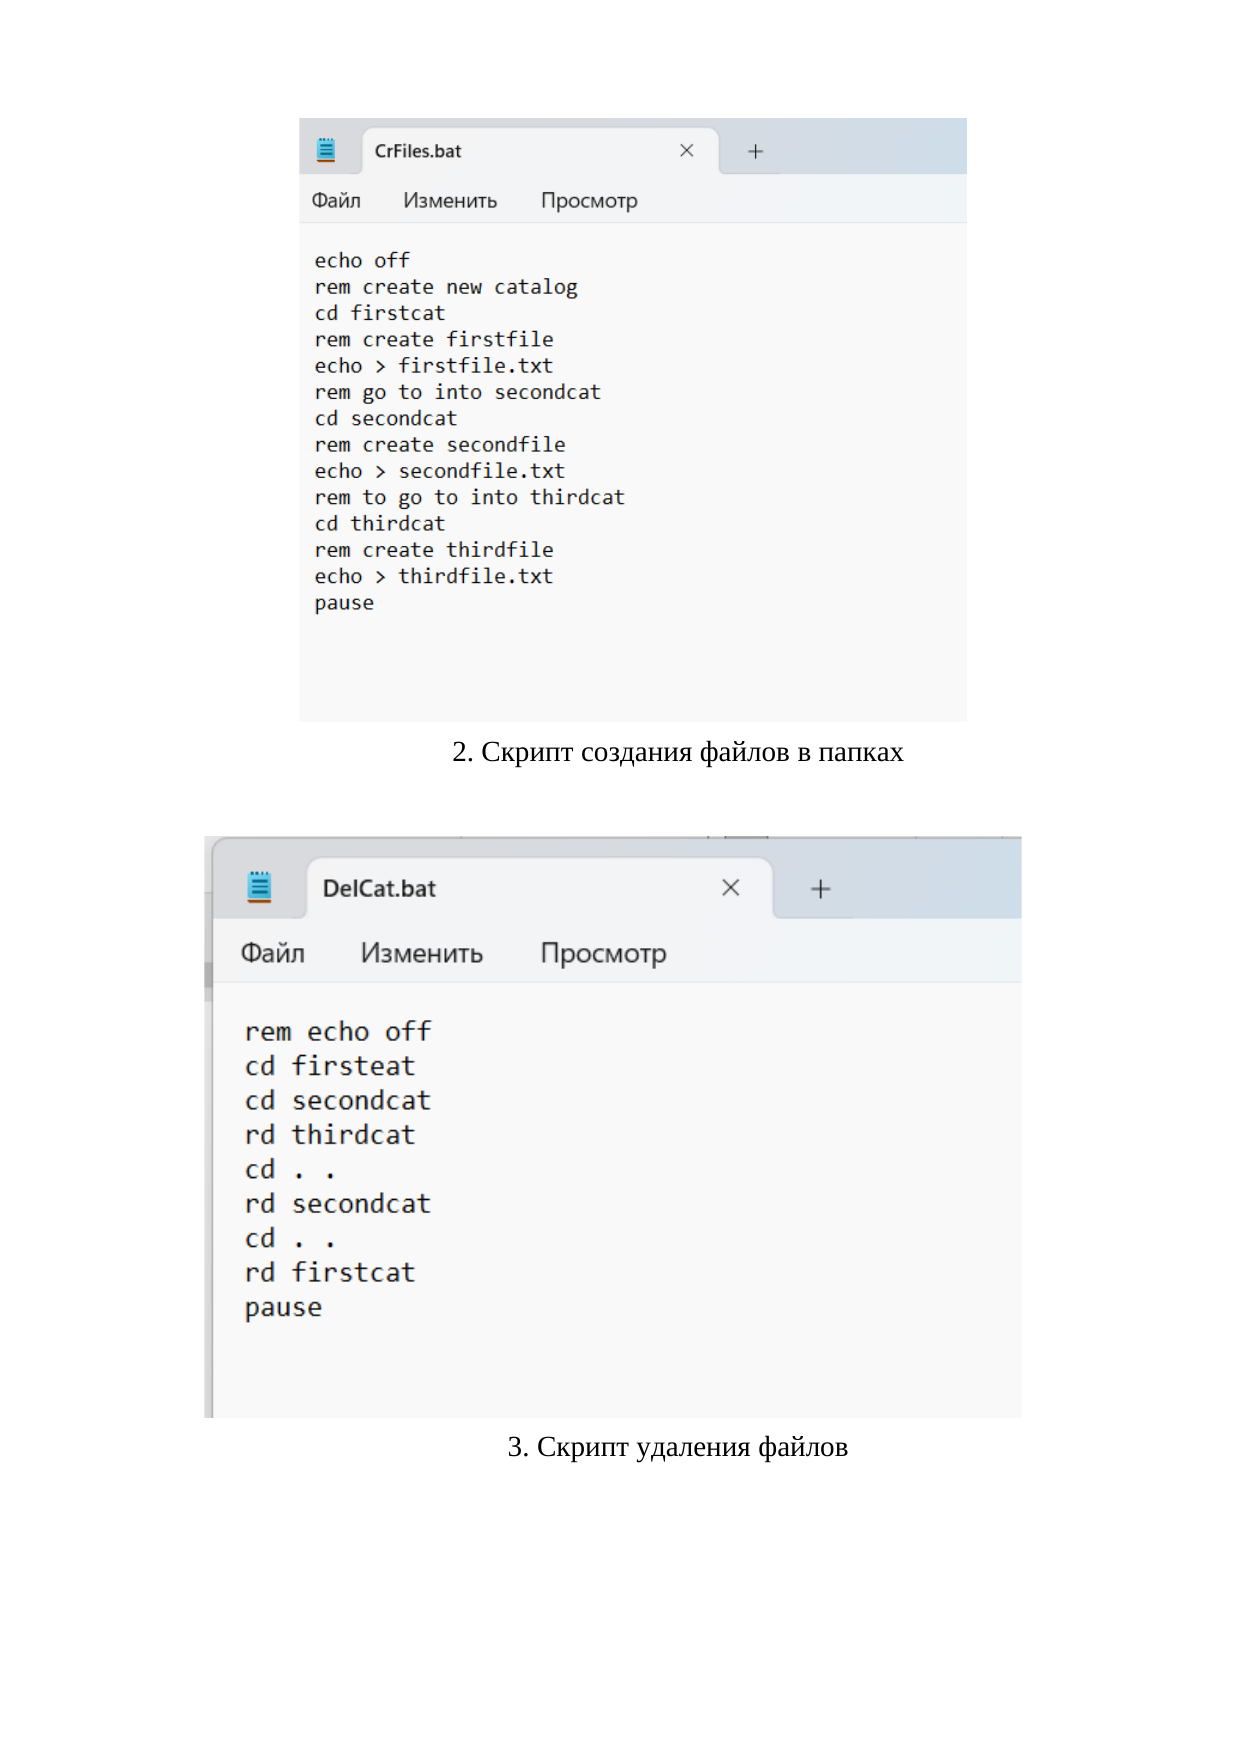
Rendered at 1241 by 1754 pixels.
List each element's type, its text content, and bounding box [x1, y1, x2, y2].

list Скрипт удаления файлов [204, 1430, 1152, 1463]
list Скрипт создания файлов в папках [204, 734, 1152, 767]
picture [299, 118, 967, 722]
picture [204, 836, 1022, 1418]
